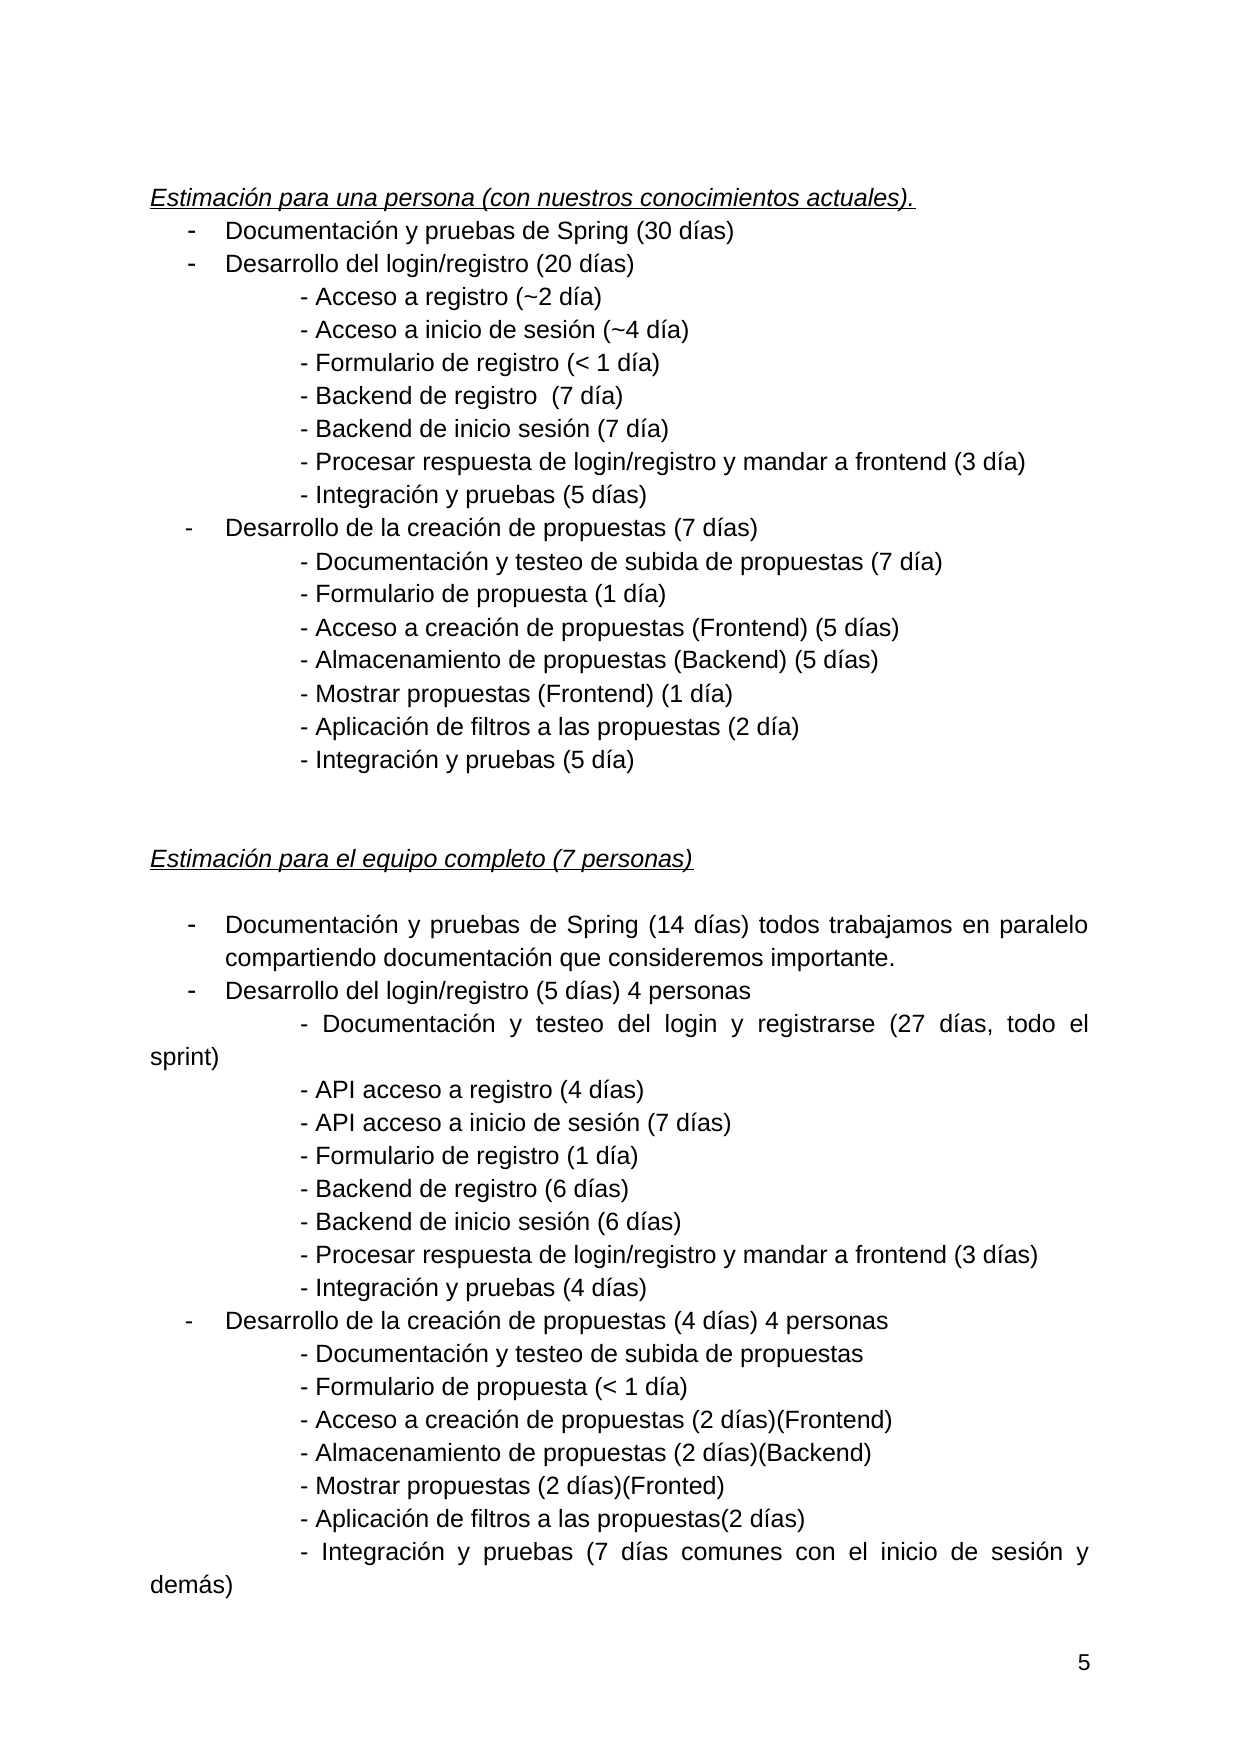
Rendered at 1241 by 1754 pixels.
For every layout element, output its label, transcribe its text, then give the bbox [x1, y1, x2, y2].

text - Integración y pruebas (5 día) [150, 744, 1090, 773]
text - Backend de registro (6 días) [150, 1174, 1090, 1203]
text - Formulario de registro (< 1 día) [150, 348, 1090, 377]
text - Desarrollo de la creación de propuestas (7 días) [150, 513, 1090, 542]
list Documentación y pruebas de Spring (14 días) todos trabajamos en paralelo compartiendo documentación que consideremos importante. [187, 910, 1090, 972]
text - Documentación y testeo de subida de propuestas [150, 1339, 1090, 1368]
text - Documentación y testeo de subida de propuestas (7 día) [150, 546, 1090, 575]
text - Desarrollo de la creación de propuestas (4 días) 4 personas [150, 1306, 1090, 1335]
text - Documentación y testeo del login y registrarse (27 días, todo el sprint) [150, 1009, 1090, 1071]
text - Backend de registro (7 día) [150, 381, 1090, 410]
text - Mostrar propuestas (2 días)(Fronted) [150, 1471, 1090, 1500]
list Documentación y pruebas de Spring (30 días) [187, 216, 1090, 245]
text - Acceso a inicio de sesión (~4 día) [150, 315, 1090, 344]
text - Almacenamiento de propuestas (2 días)(Backend) [150, 1438, 1090, 1467]
text - API acceso a inicio de sesión (7 días) [150, 1108, 1090, 1137]
text - Acceso a creación de propuestas (Frontend) (5 días) [150, 612, 1090, 641]
text - Acceso a registro (~2 día) [150, 282, 1090, 311]
text - API acceso a registro (4 días) [150, 1075, 1090, 1104]
text - Procesar respuesta de login/registro y mandar a frontend (3 días) [150, 1240, 1090, 1269]
text - Acceso a creación de propuestas (2 días)(Frontend) [150, 1405, 1090, 1434]
text - Formulario de registro (1 día) [150, 1141, 1090, 1170]
text - Aplicación de filtros a las propuestas (2 día) [150, 712, 1090, 740]
text - Backend de inicio sesión (7 día) [150, 414, 1090, 443]
list Desarrollo del login/registro (20 días) [187, 249, 1090, 278]
text - Integración y pruebas (4 días) [150, 1273, 1090, 1302]
text - Formulario de propuesta (1 día) [150, 579, 1090, 608]
text - Mostrar propuestas (Frontend) (1 día) [150, 678, 1090, 707]
text - Backend de inicio sesión (6 días) [150, 1207, 1090, 1236]
text - Formulario de propuesta (< 1 día) [150, 1372, 1090, 1401]
text - Almacenamiento de propuestas (Backend) (5 días) [150, 646, 1090, 674]
list Desarrollo del login/registro (5 días) 4 personas [187, 976, 1090, 1005]
text Estimación para el equipo completo (7 personas) [150, 844, 1090, 872]
text Estimación para una persona (con nuestros conocimientos actuales). [150, 183, 1090, 212]
text - Integración y pruebas (7 días comunes con el inicio de sesión y demás) [150, 1537, 1090, 1599]
text - Aplicación de filtros a las propuestas(2 días) [150, 1504, 1090, 1533]
text - Integración y pruebas (5 días) [150, 480, 1090, 509]
text - Procesar respuesta de login/registro y mandar a frontend (3 día) [150, 447, 1090, 476]
